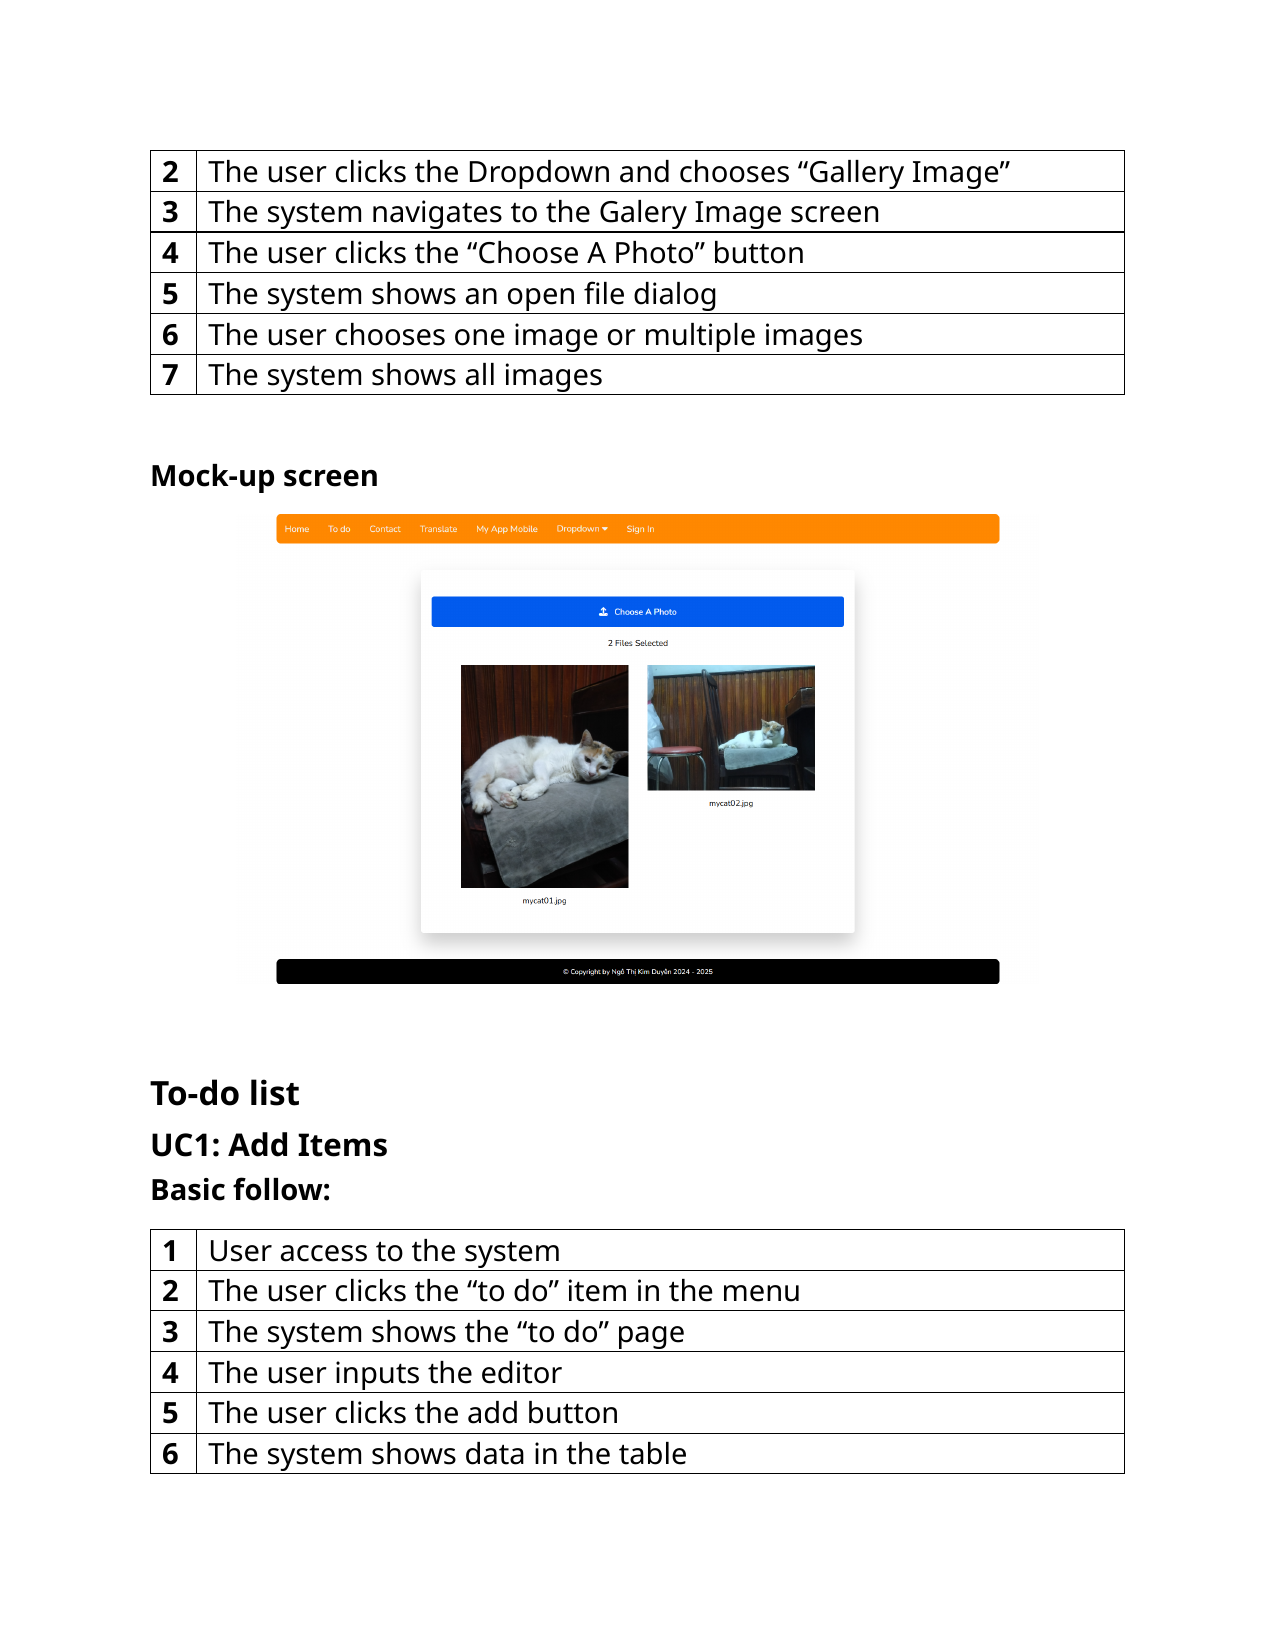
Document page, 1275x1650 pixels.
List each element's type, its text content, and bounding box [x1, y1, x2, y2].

table_cell The user clicks the “to do” item in the menu [197, 1271, 1124, 1310]
table_cell The user inputs the editor [197, 1352, 1124, 1392]
table_cell 4 [151, 233, 196, 272]
picture [236, 514, 1039, 984]
text Basic follow: [150, 1169, 1125, 1209]
table_cell The user clicks the “Choose A Photo” button [197, 233, 1124, 272]
text Mock-up screen [150, 455, 1125, 494]
table_cell The user chooses one image or multiple images [197, 314, 1124, 354]
table_cell The user clicks the Dropdown and chooses “Gallery Image” [197, 151, 1124, 191]
table_cell The system shows data in the table [197, 1434, 1124, 1473]
subtitle To-do list [150, 1070, 1125, 1116]
table_cell 7 [151, 355, 196, 394]
table_header 1 [151, 1230, 196, 1269]
table_cell The system shows an open file dialog [197, 273, 1124, 313]
table_cell 3 [151, 1311, 196, 1351]
table_cell 4 [151, 1352, 196, 1392]
table_cell 3 [151, 192, 196, 231]
table_cell 2 [151, 151, 196, 191]
table_cell 2 [151, 1271, 196, 1310]
table_cell 6 [151, 1434, 196, 1473]
table_cell The system shows the “to do” page [197, 1311, 1124, 1351]
table_cell The system shows all images [197, 355, 1124, 394]
subtitle UC1: Add Items [150, 1123, 1125, 1166]
table_cell The user clicks the add button [197, 1393, 1124, 1432]
table_cell 5 [151, 1393, 196, 1432]
table_cell 5 [151, 273, 196, 313]
table_cell The system navigates to the Galery Image screen [197, 192, 1124, 231]
table_cell 6 [151, 314, 196, 354]
table_header User access to the system [197, 1230, 1124, 1269]
